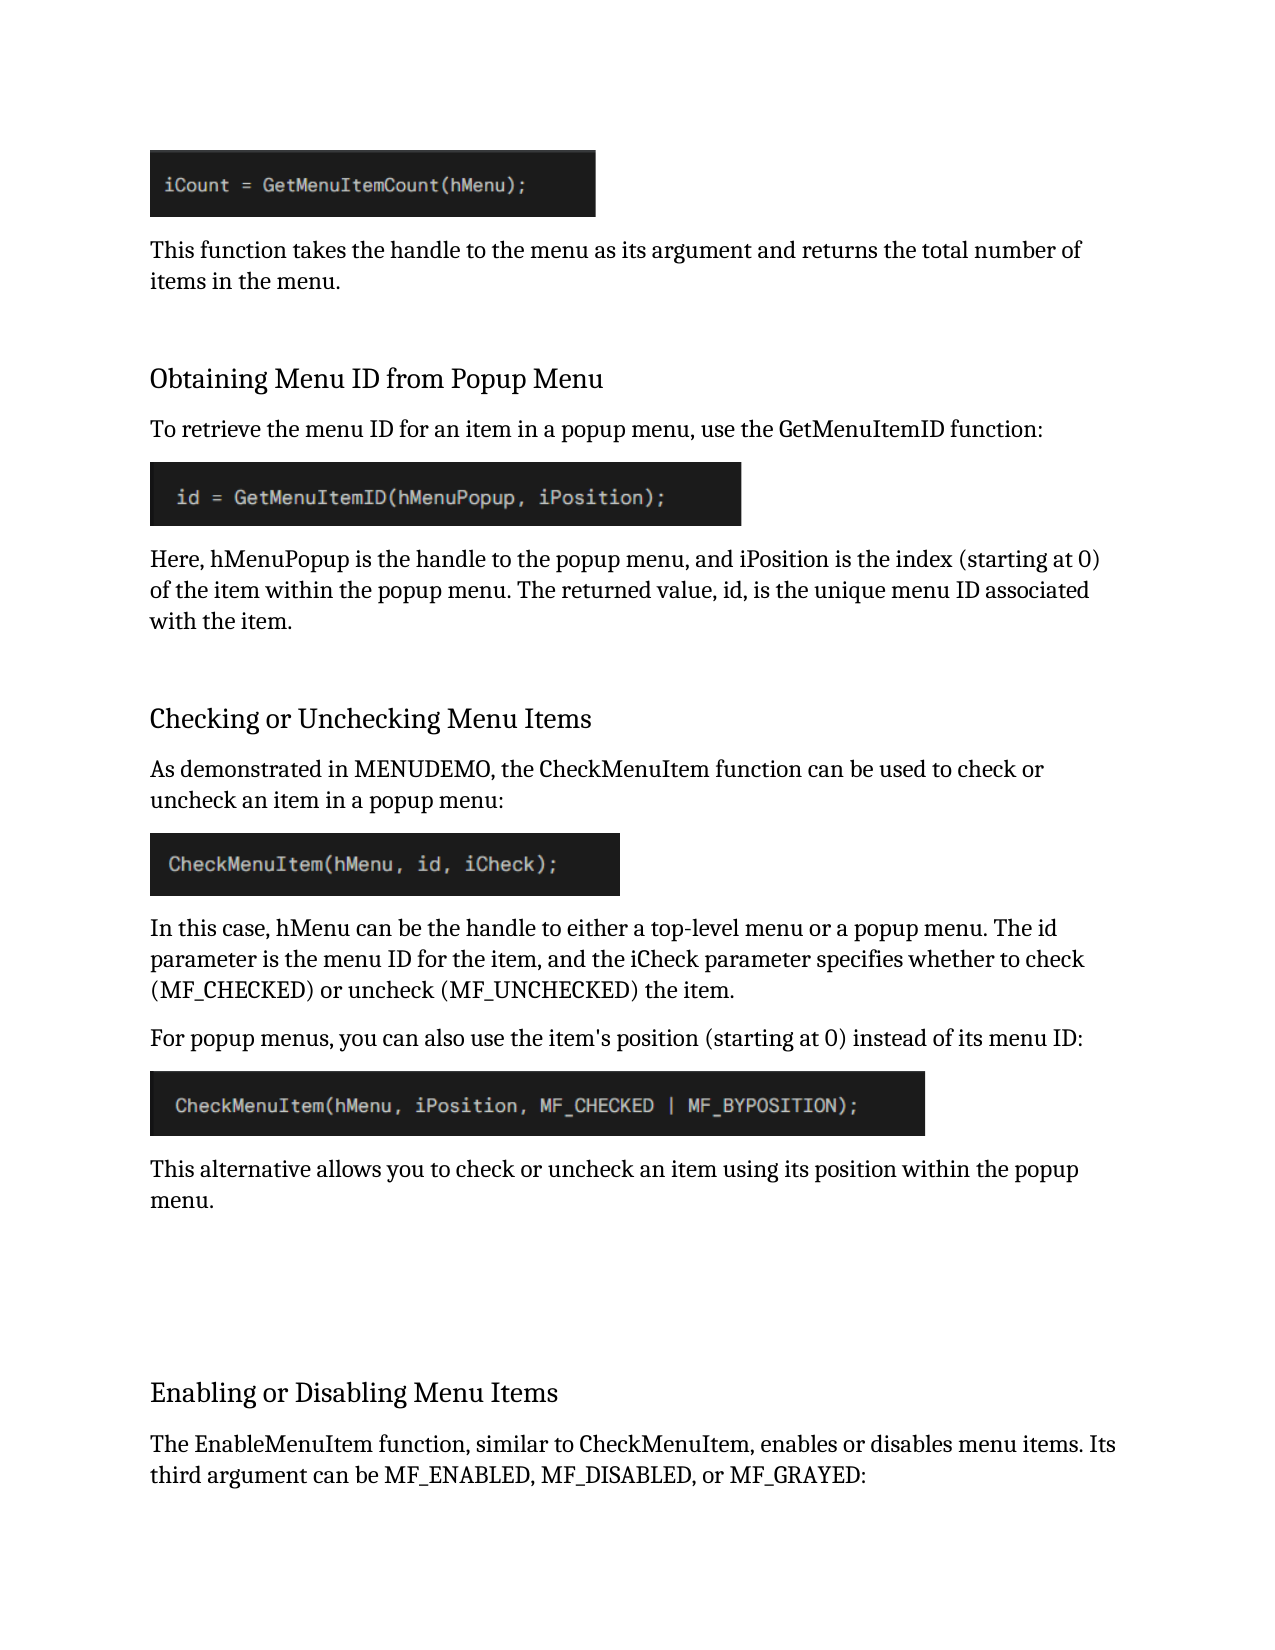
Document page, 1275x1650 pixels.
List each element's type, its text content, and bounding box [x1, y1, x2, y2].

text This function takes the handle to the menu as its argument and returns the total number of items in the menu. [150, 236, 1125, 296]
text In this case, hMenu can be the handle to either a top-level menu or a popup menu. The id parameter is the menu ID for the item, and the iCheck parameter specifies whether to check (MF_CHECKED) or uncheck (MF_UNCHECKED) the item. [150, 914, 1125, 1005]
picture [150, 150, 596, 217]
text Here, hMenuPopup is the handle to the popup menu, and iPosition is the index (starting at 0) of the item within the popup menu. The returned value, id, is the unique menu ID associated with the item. [150, 545, 1125, 636]
text For popup menus, you can also use the item's position (starting at 0) instead of its menu ID: [150, 1024, 1125, 1053]
text Obtaining Menu ID from Popup Menu [150, 362, 1125, 396]
text This alternative allows you to check or uncheck an item using its position within the popup menu. [150, 1155, 1125, 1214]
picture [150, 833, 620, 896]
text Enabling or Disabling Menu Items [150, 1377, 1125, 1410]
text As demonstrated in MENUDEMO, the CheckMenuItem function can be used to check or uncheck an item in a popup menu: [150, 755, 1125, 815]
text Checking or Unchecking Menu Items [150, 702, 1125, 736]
picture [150, 1071, 926, 1136]
text The EnableMenuItem function, similar to CheckMenuItem, enables or disables menu items. Its third argument can be MF_ENABLED, MF_DISABLED, or MF_GRAYED: [150, 1429, 1125, 1489]
picture [150, 462, 742, 526]
text To retrieve the menu ID for an item in a popup menu, use the GetMenuItemID function: [150, 415, 1125, 444]
